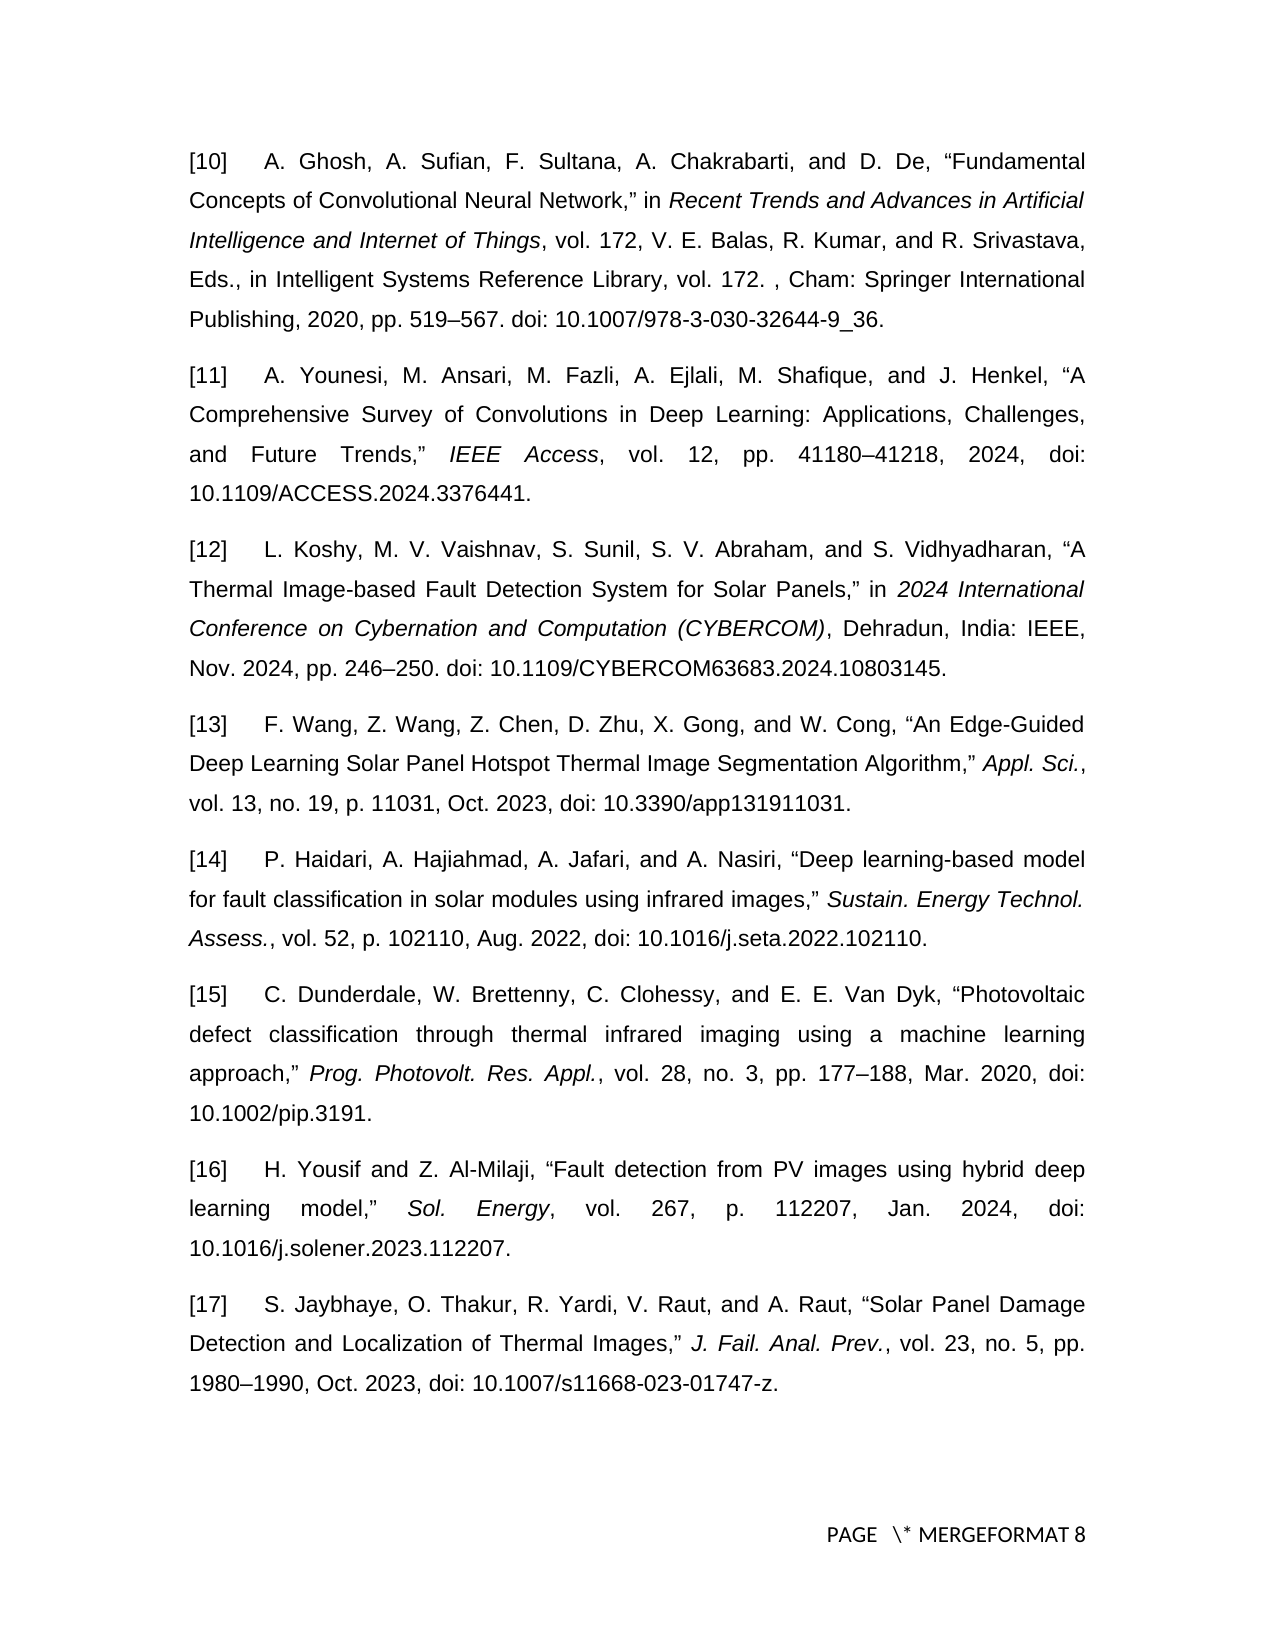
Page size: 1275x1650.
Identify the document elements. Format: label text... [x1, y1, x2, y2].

text [10] A. Ghosh, A. Sufian, F. Sultana, A. Chakrabarti, and D. De, “Fundamental Concepts of Convolutional Neural Network,” in Recent Trends and Advances in Artificial Intelligence and Internet of Things, vol. 172, V. E. Balas, R. Kumar, and R. Srivastava, Eds., in Intelligent Systems Reference Library, vol. 172. , Cham: Springer International Publishing, 2020, pp. 519–567. doi: 10.1007/978-3-030-32644-9_36. [189, 148, 1086, 332]
text [13] F. Wang, Z. Wang, Z. Chen, D. Zhu, X. Gong, and W. Cong, “An Edge-Guided Deep Learning Solar Panel Hotspot Thermal Image Segmentation Algorithm,” Appl. Sci., vol. 13, no. 19, p. 11031, Oct. 2023, doi: 10.3390/app131911031. [189, 711, 1086, 816]
text [17] S. Jaybhaye, O. Thakur, R. Yardi, V. Raut, and A. Raut, “Solar Panel Damage Detection and Localization of Thermal Images,” J. Fail. Anal. Prev., vol. 23, no. 5, pp. 1980–1990, Oct. 2023, doi: 10.1007/s11668-023-01747-z. [189, 1291, 1086, 1396]
text [11] A. Younesi, M. Ansari, M. Fazli, A. Ejlali, M. Shafique, and J. Henkel, “A Comprehensive Survey of Convolutions in Deep Learning: Applications, Challenges, and Future Trends,” IEEE Access, vol. 12, pp. 41180–41218, 2024, doi: 10.1109/ACCESS.2024.3376441. [189, 362, 1086, 507]
text [16] H. Yousif and Z. Al-Milaji, “Fault detection from PV images using hybrid deep learning model,” Sol. Energy, vol. 267, p. 112207, Jan. 2024, doi: 10.1016/j.solener.2023.112207. [189, 1156, 1086, 1261]
text [15] C. Dunderdale, W. Brettenny, C. Clohessy, and E. E. Van Dyk, “Photovoltaic defect classification through thermal infrared imaging using a machine learning approach,” Prog. Photovolt. Res. Appl., vol. 28, no. 3, pp. 177–188, Mar. 2020, doi: 10.1002/pip.3191. [189, 981, 1086, 1126]
text [12] L. Koshy, M. V. Vaishnav, S. Sunil, S. V. Abraham, and S. Vidhyadharan, “A Thermal Image-based Fault Detection System for Solar Panels,” in 2024 International Conference on Cybernation and Computation (CYBERCOM), Dehradun, India: IEEE, Nov. 2024, pp. 246–250. doi: 10.1109/CYBERCOM63683.2024.10803145. [189, 536, 1086, 681]
text [14] P. Haidari, A. Hajiahmad, A. Jafari, and A. Nasiri, “Deep learning-based model for fault classification in solar modules using infrared images,” Sustain. Energy Technol. Assess., vol. 52, p. 102110, Aug. 2022, doi: 10.1016/j.seta.2022.102110. [189, 846, 1086, 951]
